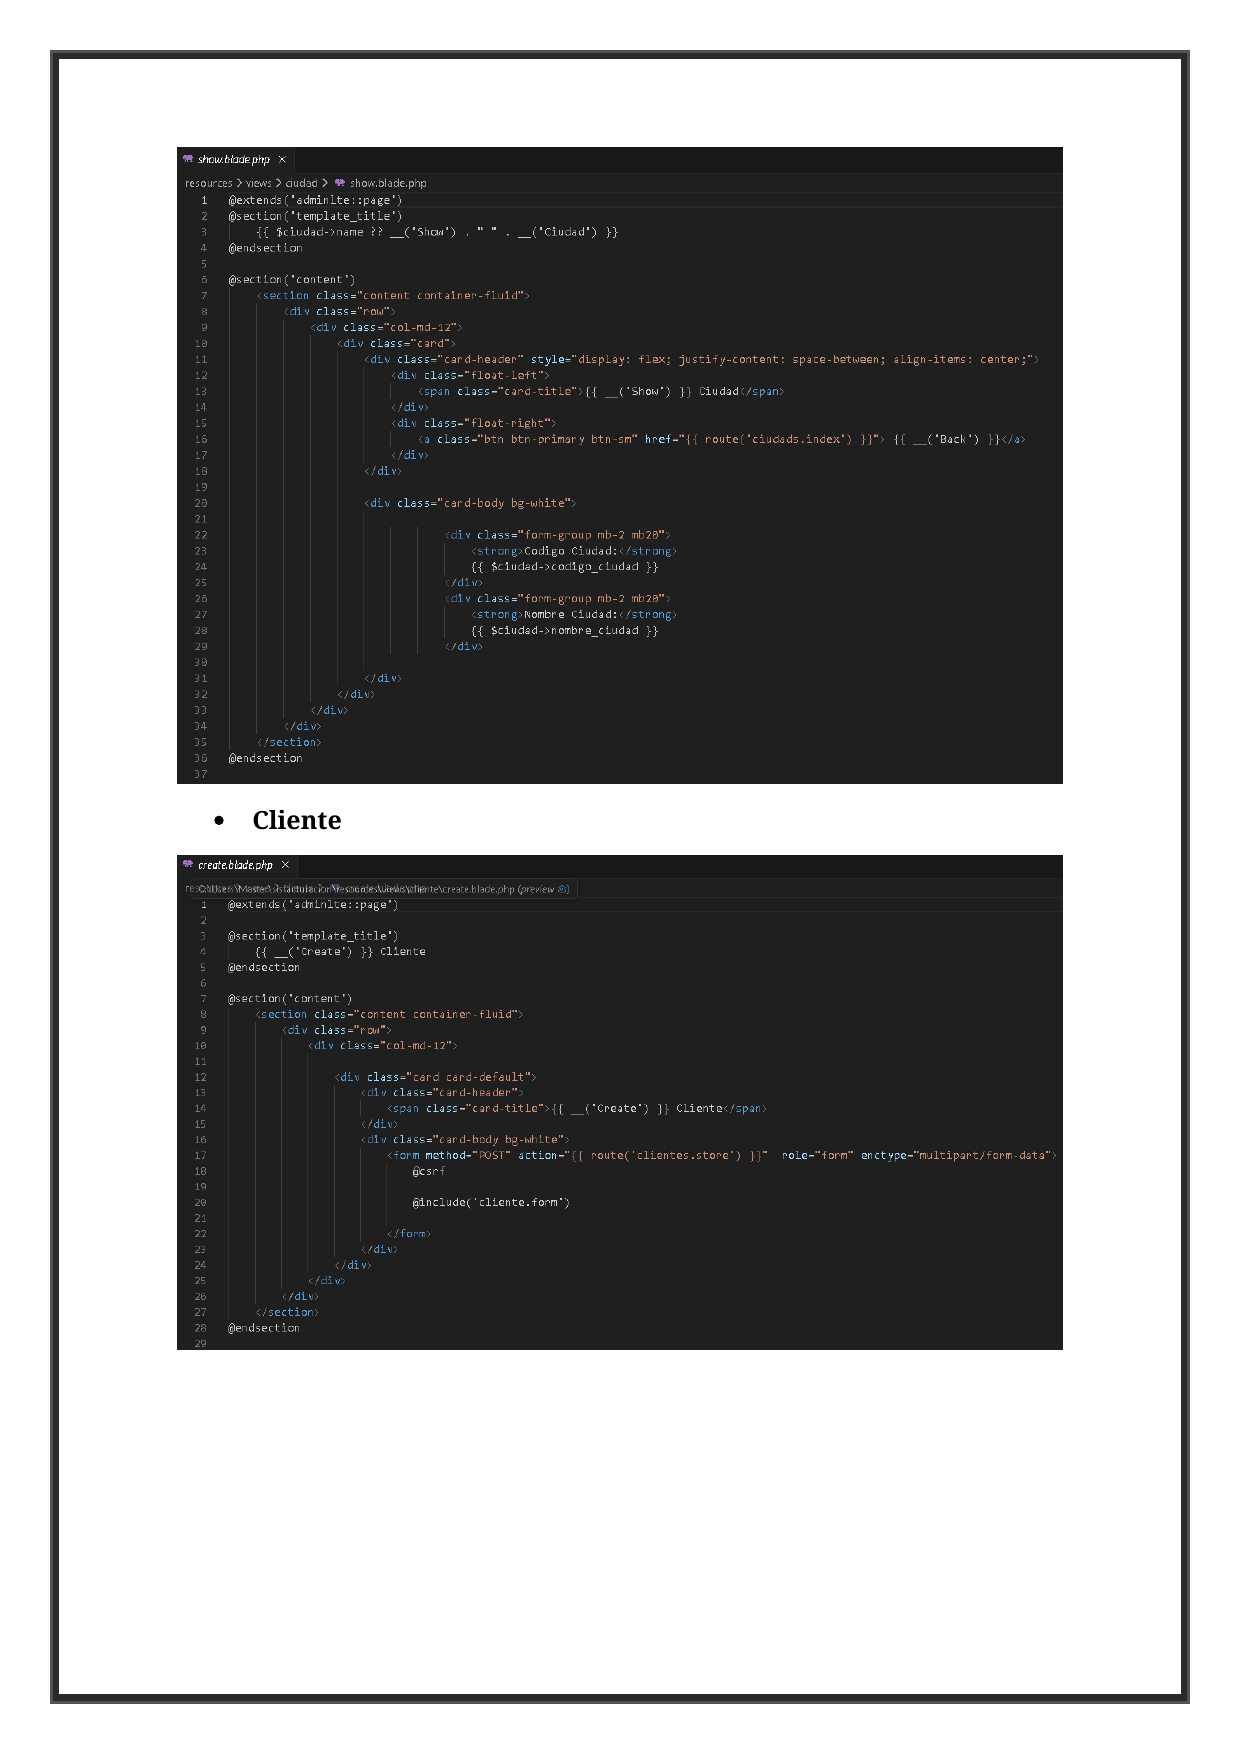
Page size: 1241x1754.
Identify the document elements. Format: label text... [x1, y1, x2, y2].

list Cliente [214, 802, 1063, 836]
